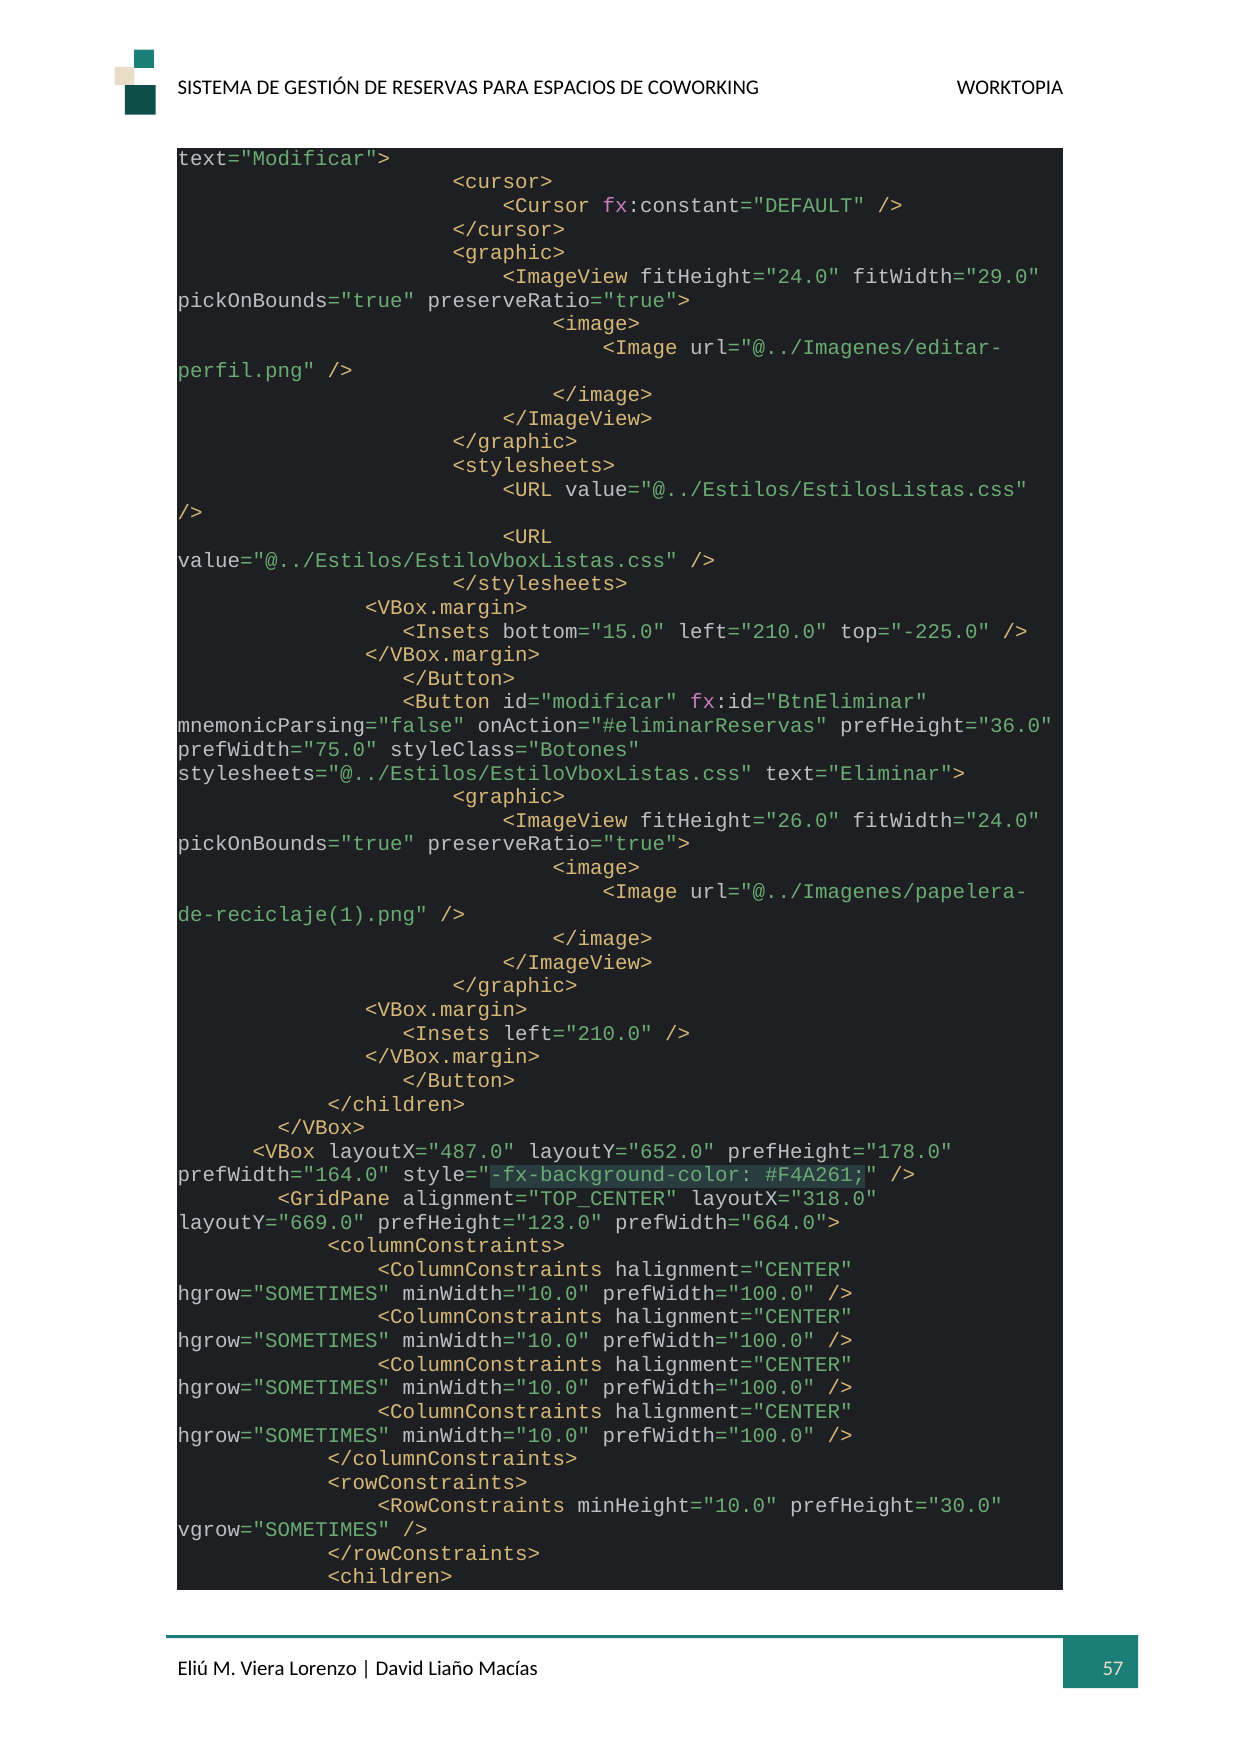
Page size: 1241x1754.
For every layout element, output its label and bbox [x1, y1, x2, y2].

text [177, 148, 1063, 1590]
